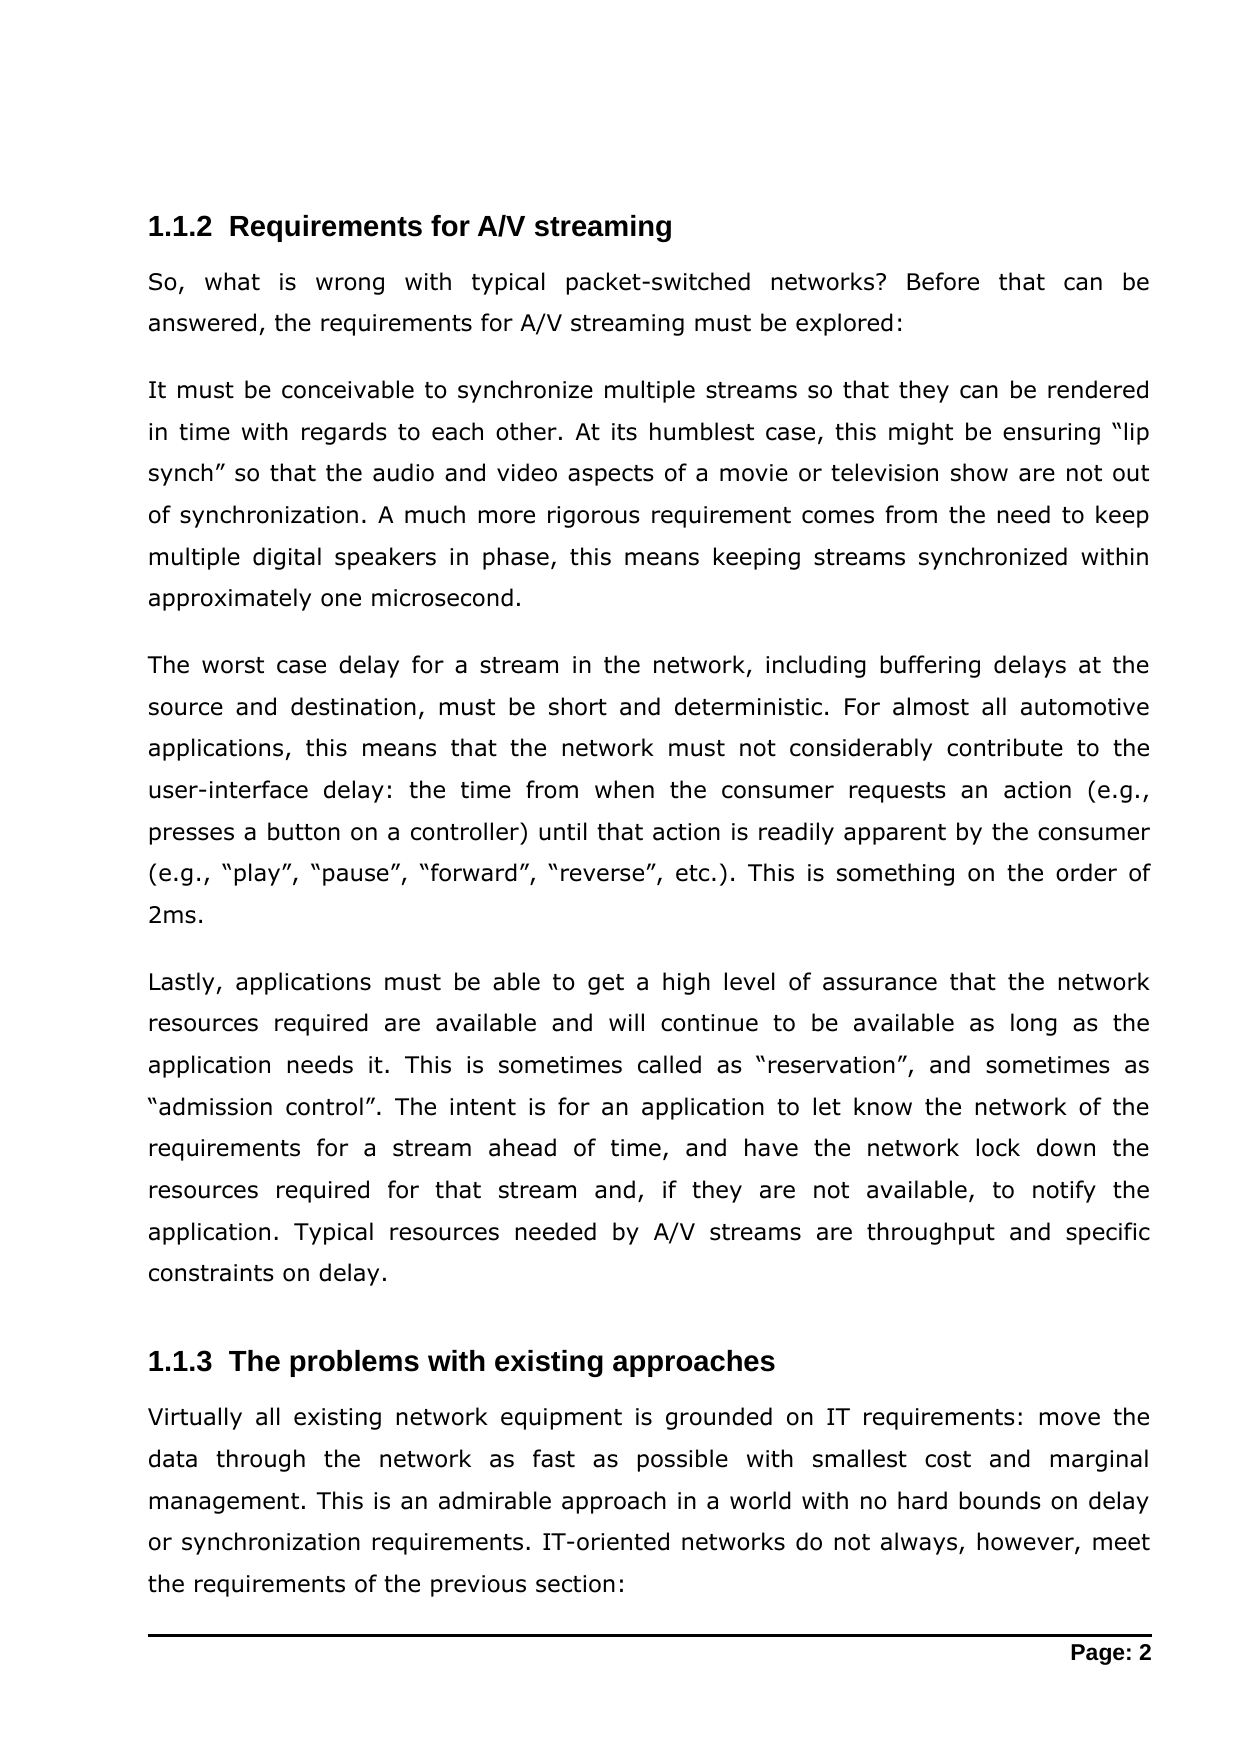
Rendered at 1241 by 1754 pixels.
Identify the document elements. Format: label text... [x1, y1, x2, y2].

text It must be conceivable to synchronize multiple streams so that they can be rendered in time with regards to each other. At its humblest case, this might be ensuring “lip synch” so that the audio and video aspects of a movie or television show are not out of synchronization. A much more rigorous requirement comes from the need to keep multiple digital speakers in phase, this means keeping streams synchronized within approximately one microsecond. [148, 375, 1152, 612]
text Virtually all existing network equipment is grounded on IT requirements: move the data through the network as fast as possible with smallest cost and marginal management. This is an admirable approach in a world with no hard bounds on delay or synchronization requirements. IT-oriented networks do not always, however, meet the requirements of the previous section: [148, 1403, 1152, 1597]
text Lastly, applications must be able to get a high level of assurance that the network resources required are available and will continue to be available as long as the application needs it. This is sometimes called as “reservation”, and sometimes as “admission control”. The intent is for an application to let know the network of the requirements for a stream ahead of time, and have the network lock down the resources required for that stream and, if they are not available, to notify the application. Typical resources needed by A/V streams are throughput and specific constraints on delay. [148, 967, 1152, 1287]
text So, what is wrong with typical packet-switched networks? Before that can be answered, the requirements for A/V streaming must be explored: [148, 267, 1152, 337]
subtitle Requirements for A/V streaming [148, 208, 1152, 242]
subtitle The problems with existing approaches [148, 1344, 1152, 1378]
text The worst case delay for a stream in the network, including buffering delays at the source and destination, must be short and deterministic. For almost all automotive applications, this means that the network must not considerably contribute to the user-interface delay: the time from when the consumer requests an action (e.g., presses a button on a controller) until that action is readily apparent by the consumer (e.g., “play”, “pause”, “forward”, “reverse”, etc.). This is something on the order of 2ms. [148, 650, 1152, 928]
